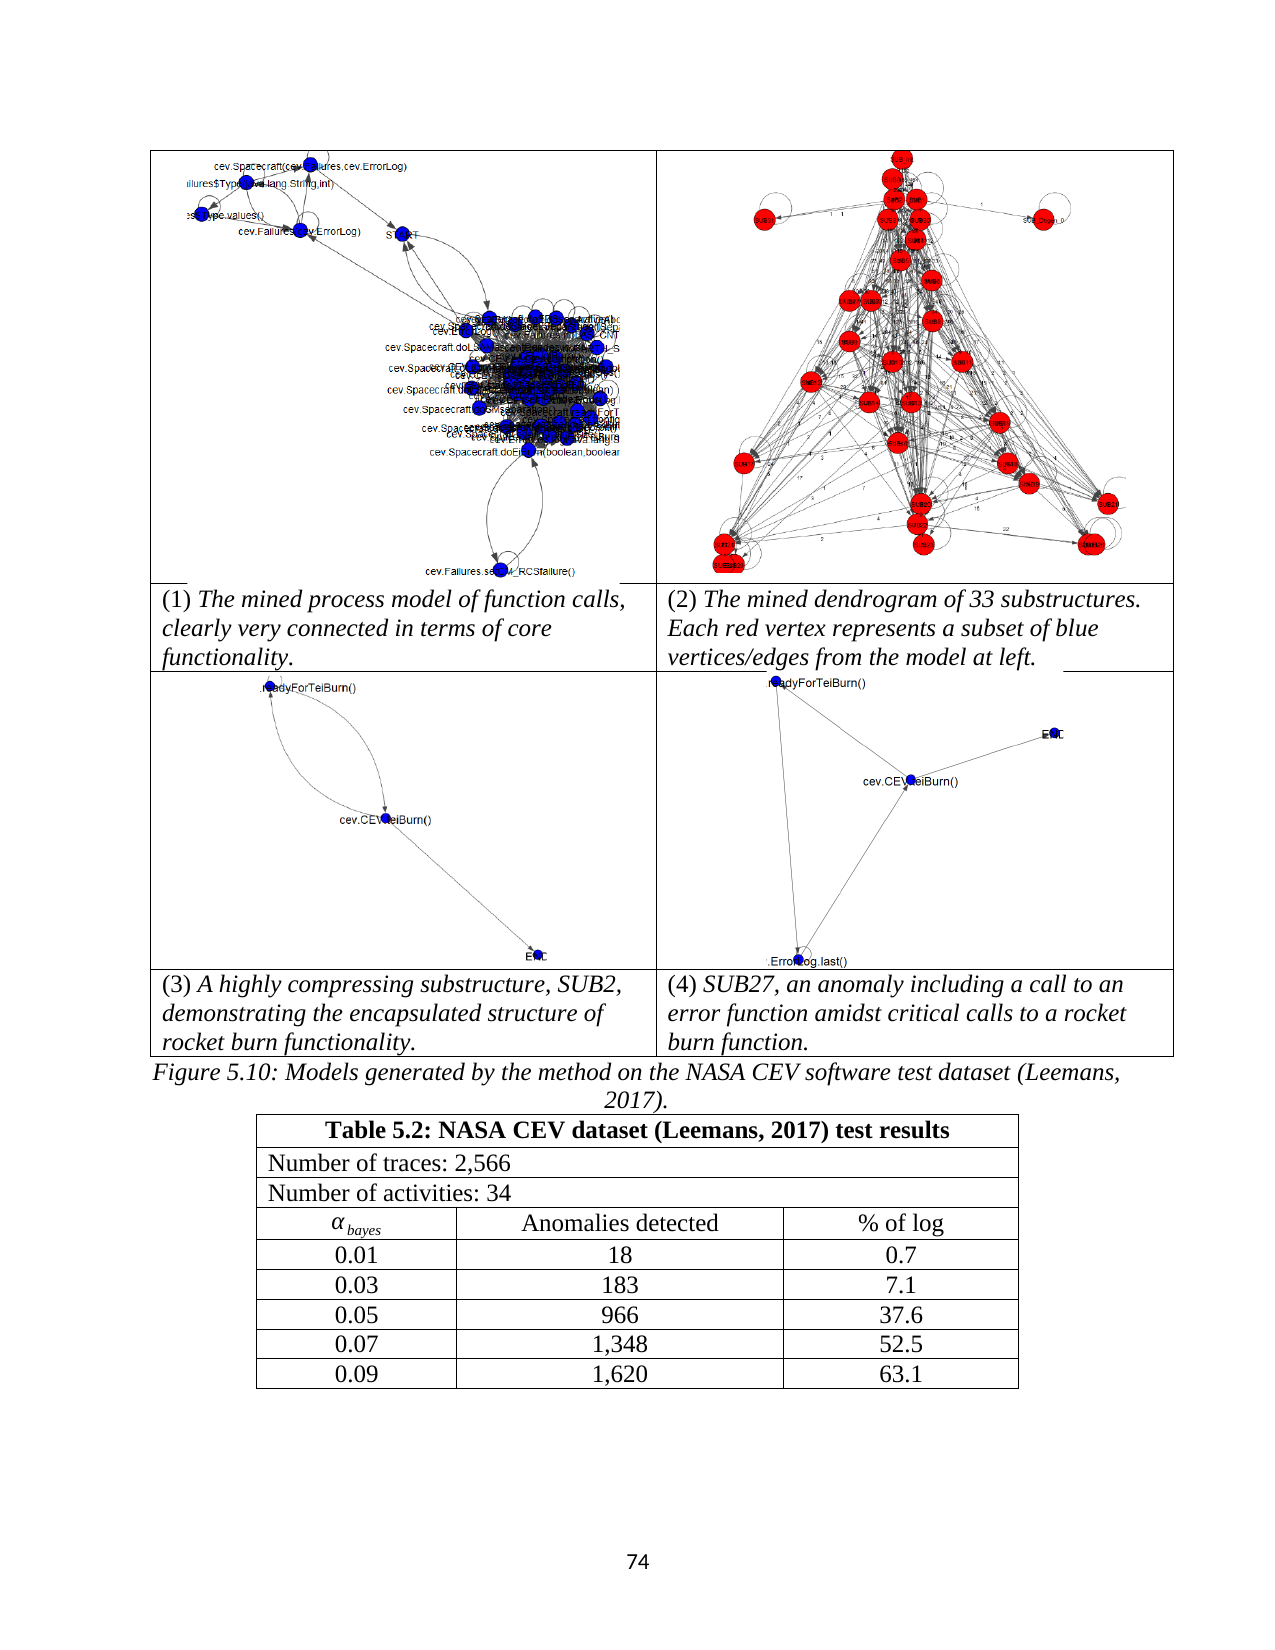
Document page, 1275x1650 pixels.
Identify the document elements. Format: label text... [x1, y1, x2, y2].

table_cell [657, 672, 766, 968]
table_cell 0.05 [257, 1300, 456, 1328]
table_cell % of log [784, 1208, 1018, 1239]
table_cell Number of traces: 2,566 [257, 1148, 1018, 1177]
picture [260, 676, 547, 964]
table_cell 1,348 [457, 1330, 783, 1358]
table_cell 63.1 [784, 1359, 1018, 1388]
table_cell 0.03 [257, 1270, 456, 1299]
table_cell (1) The mined process model of function calls, clearly very connected in terms of core functionality. [151, 584, 656, 671]
table_cell Number of activities: 34 [257, 1178, 1018, 1207]
table_cell 0.09 [257, 1359, 456, 1388]
table_cell 966 [457, 1300, 783, 1328]
table_cell [1064, 672, 1173, 968]
table_cell 0.7 [784, 1240, 1018, 1269]
table_cell 52.5 [784, 1330, 1018, 1358]
table_header [151, 151, 187, 583]
table_cell [151, 672, 656, 968]
table_cell 1,620 [457, 1359, 783, 1388]
picture [704, 151, 1126, 573]
table_cell Anomalies detected [457, 1208, 783, 1239]
table_cell 18 [457, 1240, 783, 1269]
table_header [657, 151, 1173, 583]
picture [187, 151, 620, 584]
table_cell (2) The mined dendrogram of 33 substructures. Each red vertex represents a subset of blue vertices/edges from the model at left. [657, 584, 1173, 671]
picture [766, 671, 1064, 969]
table_cell 0.01 [257, 1240, 456, 1269]
table_header [620, 151, 656, 583]
table_cell 37.6 [784, 1300, 1018, 1328]
text Figure 5.10: Models generated by the method on the NASA CEV software test dataset (Leemans, 2017). [150, 1057, 1125, 1114]
table_cell [257, 1208, 456, 1239]
table_cell 7.1 [784, 1270, 1018, 1299]
table_cell (4) SUB27, an anomaly including a call to an error function amidst critical calls to a rocket burn function. [657, 970, 1173, 1056]
table_cell (3) A highly compressing substructure, SUB2, demonstrating the encapsulated structure of rocket burn functionality. [151, 970, 656, 1056]
table_cell 183 [457, 1270, 783, 1299]
table_header Table 5.2: NASA CEV dataset (Leemans, 2017) test results [257, 1115, 1018, 1147]
table_cell 0.07 [257, 1330, 456, 1358]
